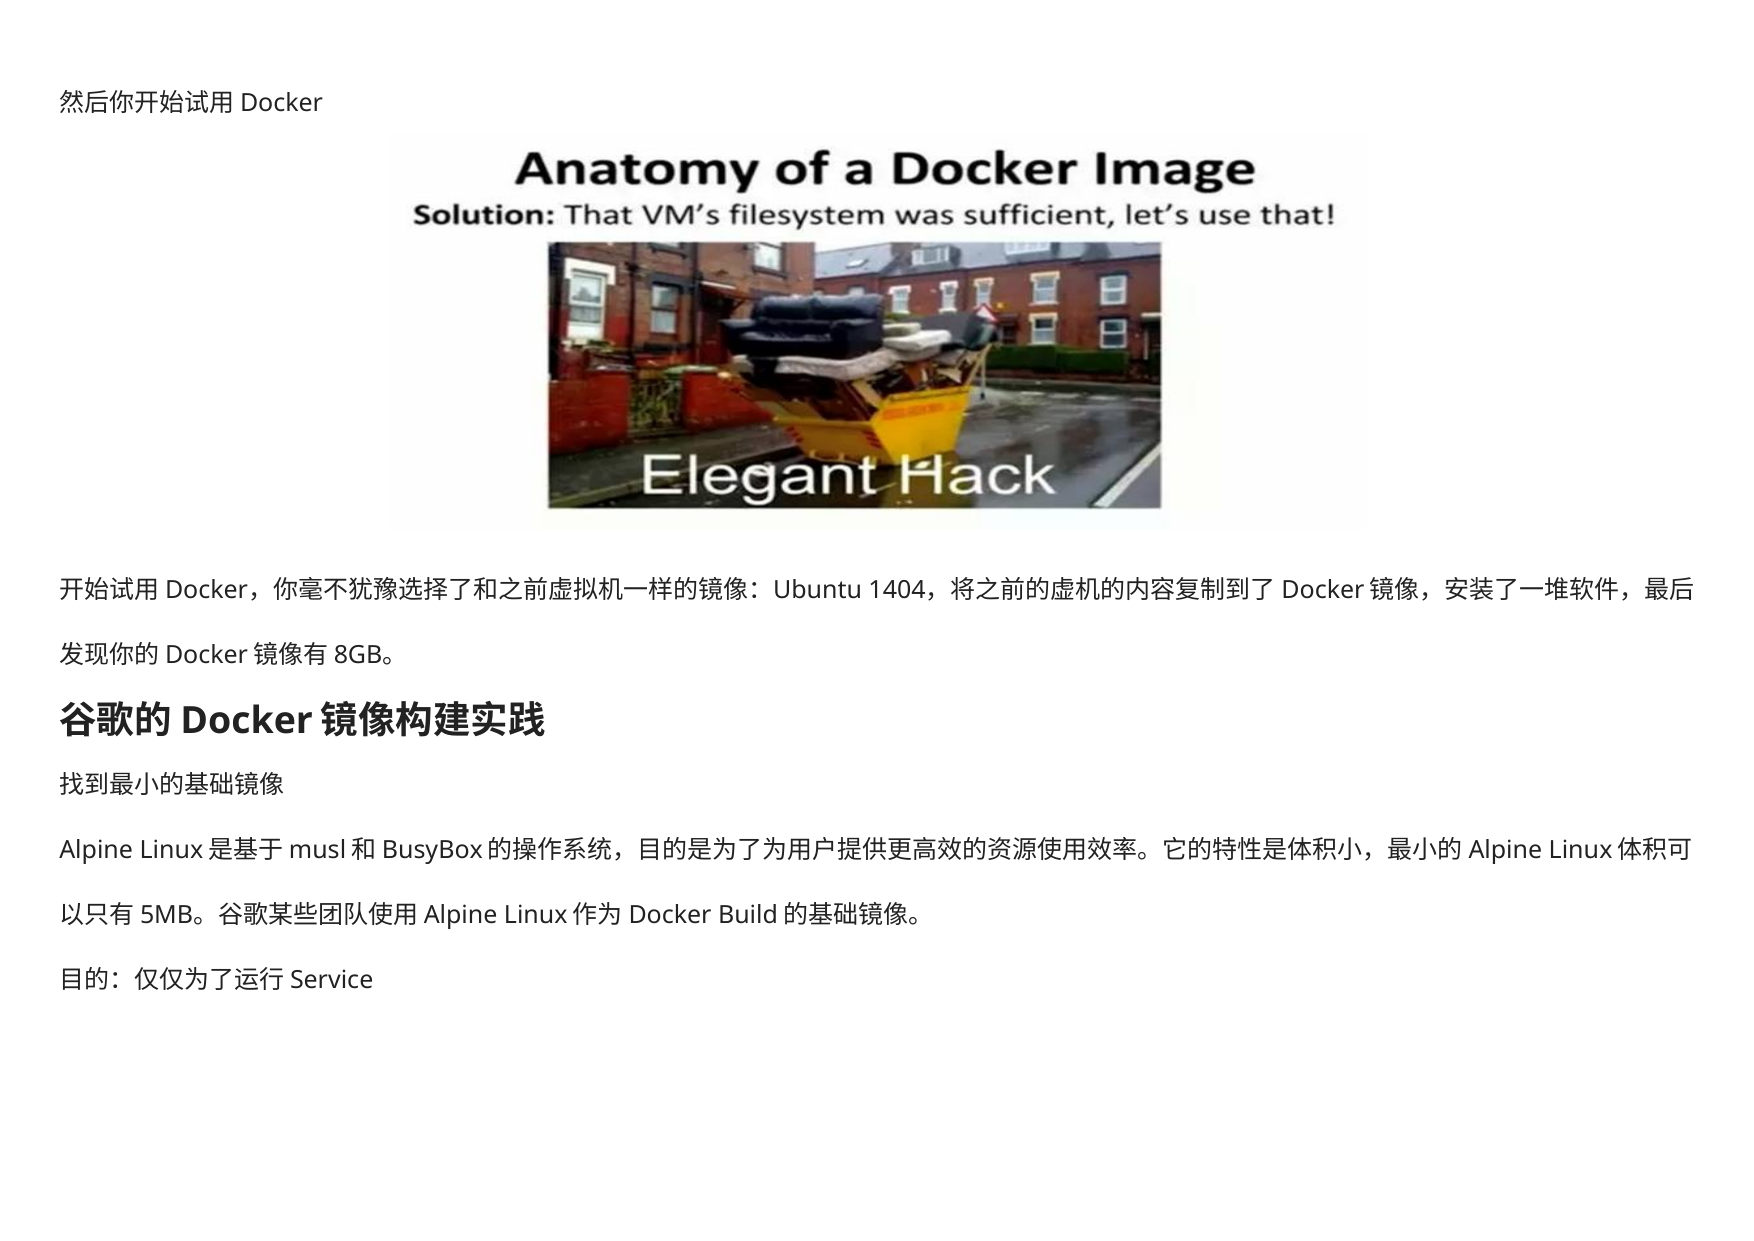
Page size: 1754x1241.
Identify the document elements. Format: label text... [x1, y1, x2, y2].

text 目的：仅仅为了运行 Service [59, 945, 1695, 1010]
text 谷歌的 Docker镜像构建实践 [59, 685, 1695, 750]
text 找到最小的基础镜像 [59, 750, 1695, 815]
picture [386, 132, 1368, 530]
text 然后你开始试用 Docker [59, 68, 1695, 133]
text 开始试用 Docker，你毫不犹豫选择了和之前虚拟机一样的镜像：Ubuntu 1404，将之前的虚机的内容复制到了 Docker镜像，安装了一堆软件，最后发现你的 Docker镜像有 8GB。 [59, 555, 1695, 685]
text Alpine Linux是基于 musl和 BusyBox的操作系统，目的是为了为用户提供更高效的资源使用效率。它的特性是体积小，最小的 Alpine Linux体积可以只有 5MB。谷歌某些团队使用 Alpine Linux作为 Docker Build的基础镜像。 [59, 815, 1695, 945]
